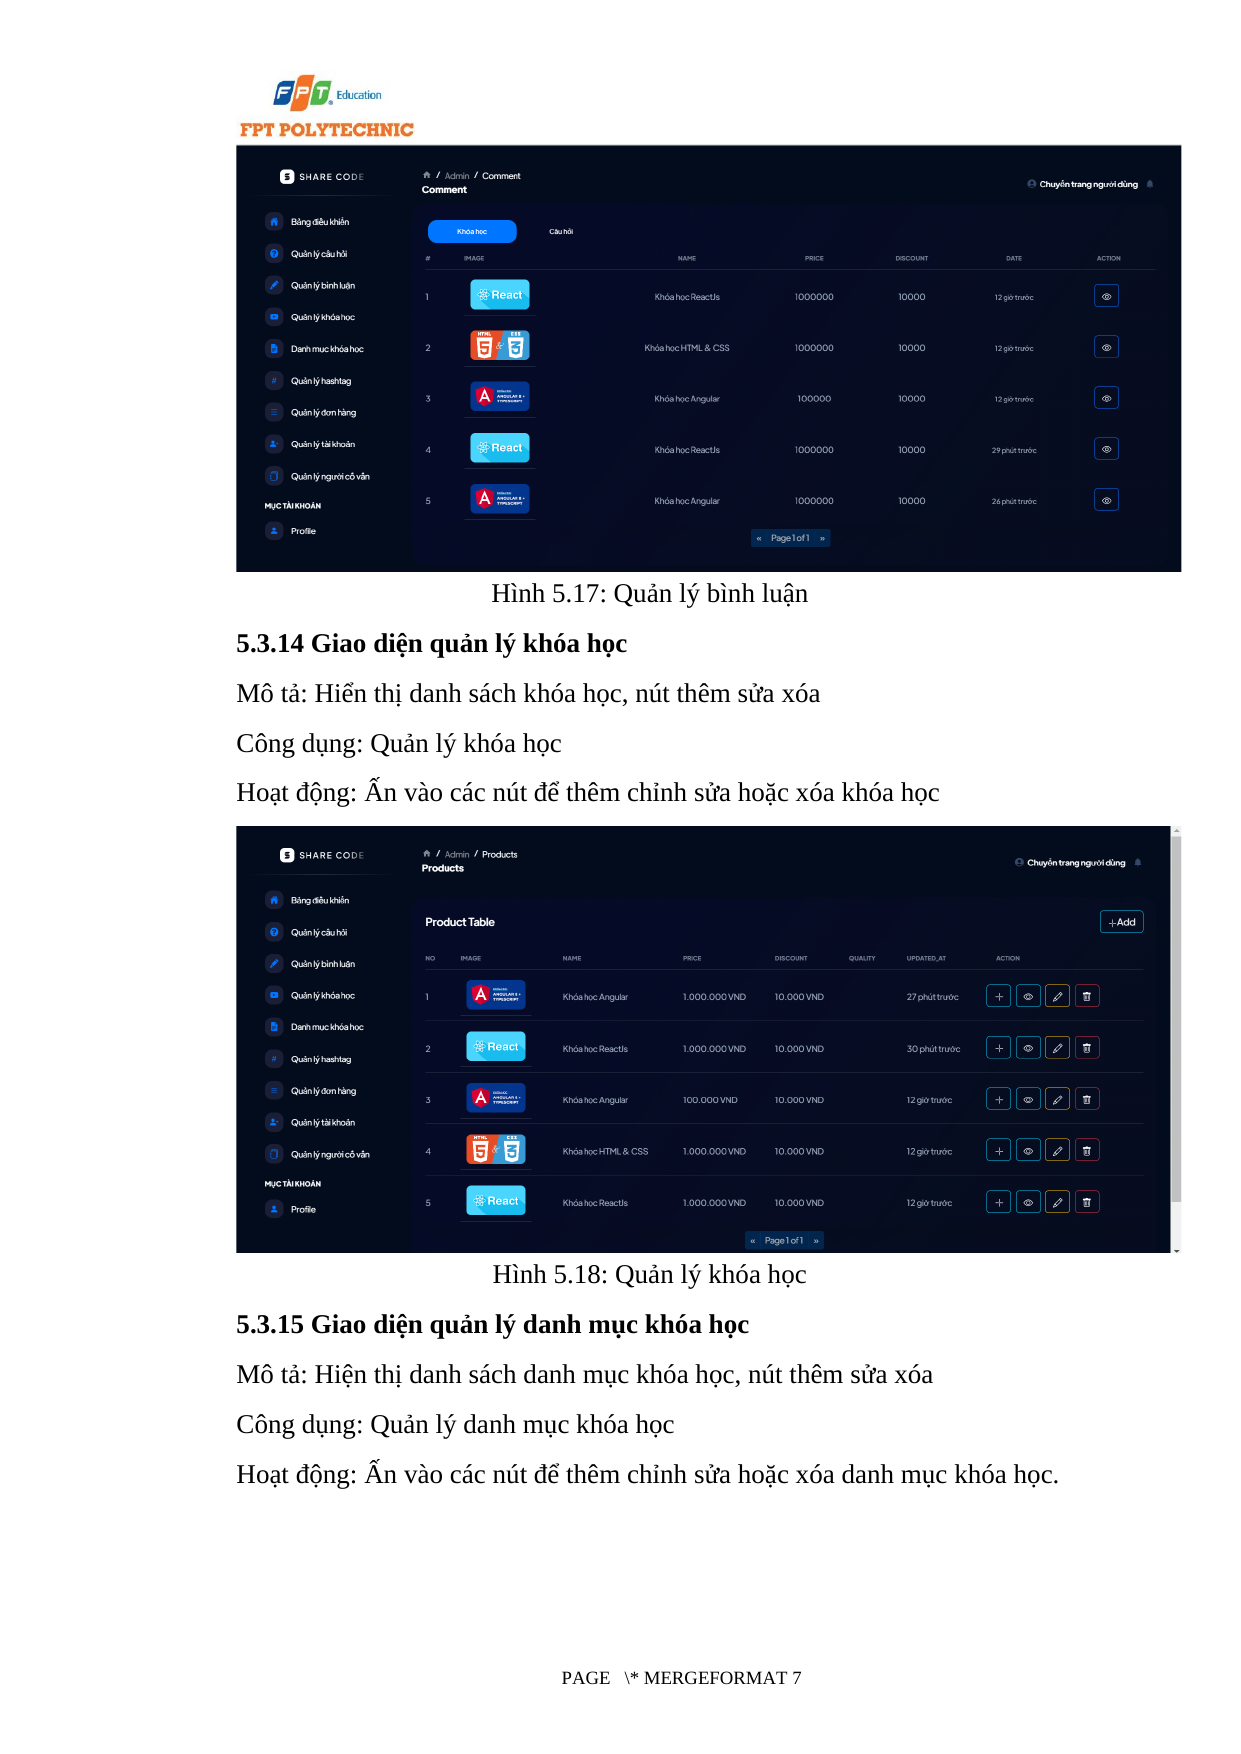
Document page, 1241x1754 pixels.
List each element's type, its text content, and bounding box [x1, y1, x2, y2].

text Công dụng: Quản lý danh mục khóa học [177, 1408, 1122, 1439]
text Mô tả: Hiển thị danh sách khóa học, nút thêm sửa xóa [177, 677, 1122, 708]
text Hoạt động: Ấn vào các nút để thêm chỉnh sửa hoặc xóa danh mục khóa học. [177, 1458, 1122, 1489]
text Mô tả: Hiện thị danh sách danh mục khóa học, nút thêm sửa xóa [177, 1358, 1122, 1389]
picture [236, 71, 415, 141]
picture [236, 826, 1182, 1253]
text 5.3.14 Giao diện quản lý khóa học [177, 627, 1122, 658]
text Hoạt động: Ấn vào các nút để thêm chỉnh sửa hoặc xóa khóa học [177, 777, 1122, 808]
text 5.3.15 Giao diện quản lý danh mục khóa học [177, 1308, 1122, 1339]
picture [236, 144, 1182, 572]
text Hình 5.18: Quản lý khóa học [177, 1258, 1122, 1290]
text Công dụng: Quản lý khóa học [177, 727, 1122, 758]
text Hình 5.17: Quản lý bình luận [177, 577, 1122, 608]
